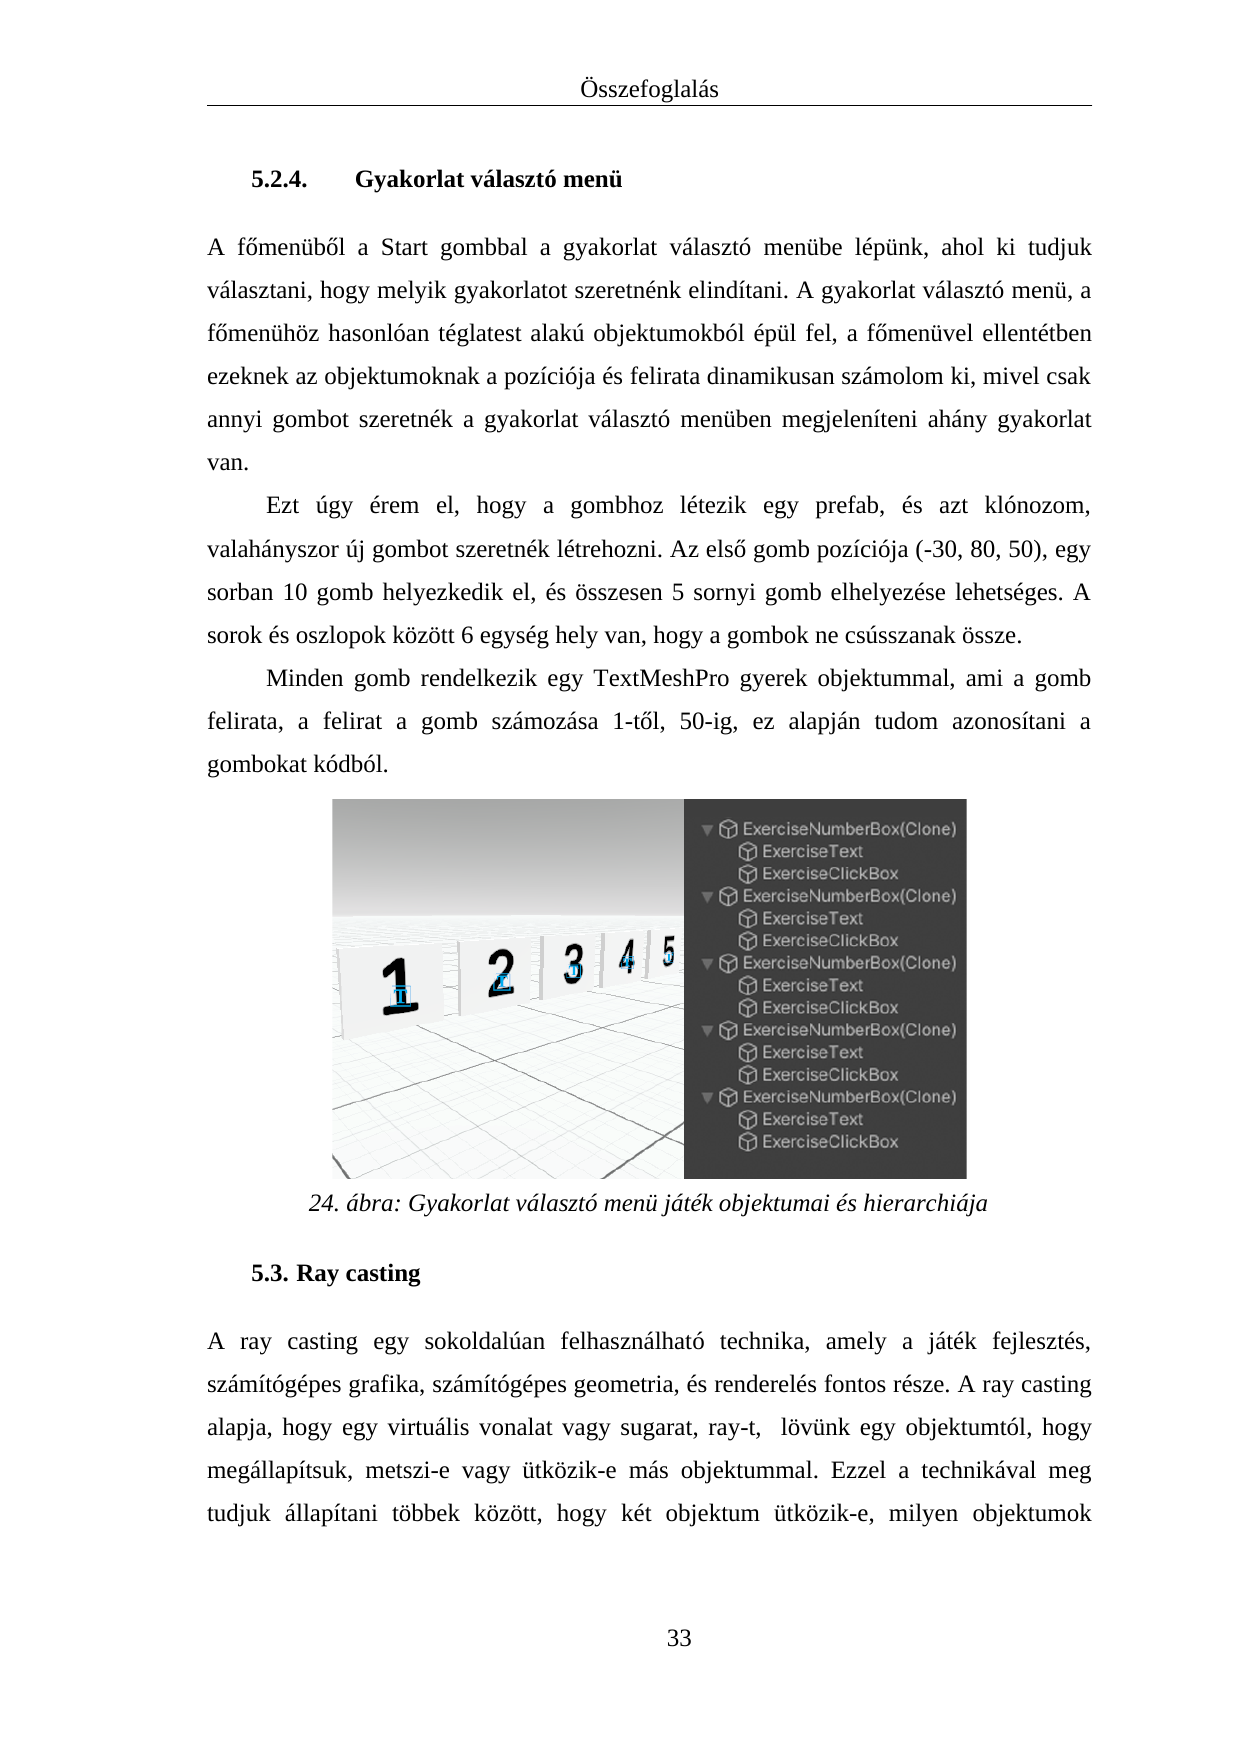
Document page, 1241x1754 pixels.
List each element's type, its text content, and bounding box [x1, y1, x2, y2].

picture [332, 799, 967, 1179]
text A főmenüből a Start gombbal a gyakorlat választó menübe lépünk, ahol ki tudjuk választani, hogy melyik gyakorlatot szeretnénk elindítani. A gyakorlat választó menü, a főmenühöz hasonlóan téglatest alakú objektumokból épül fel, a főmenüvel ellentétben ezeknek az objektumoknak a pozíciója és felirata dinamikusan számolom ki, mivel csak annyi gombot szeretnék a gyakorlat választó menüben megjeleníteni ahány gyakorlat van. [207, 232, 1092, 476]
text Minden gomb rendelkezik egy TextMeshPro gyerek objektummal, ami a gomb felirata, a felirat a gomb számozása 1-től, 50-ig, ez alapján tudom azonosítani a gombokat kódból. [207, 663, 1092, 778]
subtitle Gyakorlat választó menü [251, 164, 1092, 192]
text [207, 1326, 1092, 1527]
text Ezt úgy érem el, hogy a gombhoz létezik egy prefab, és azt klónozom, valahányszor új gombot szeretnék létrehozni. Az első gomb pozíciója (-30, 80, 50), egy sorban 10 gomb helyezkedik el, és összesen 5 sornyi gomb elhelyezése lehetséges. A sorok és oszlopok között 6 egység hely van, hogy a gombok ne csússzanak össze. [207, 491, 1092, 649]
